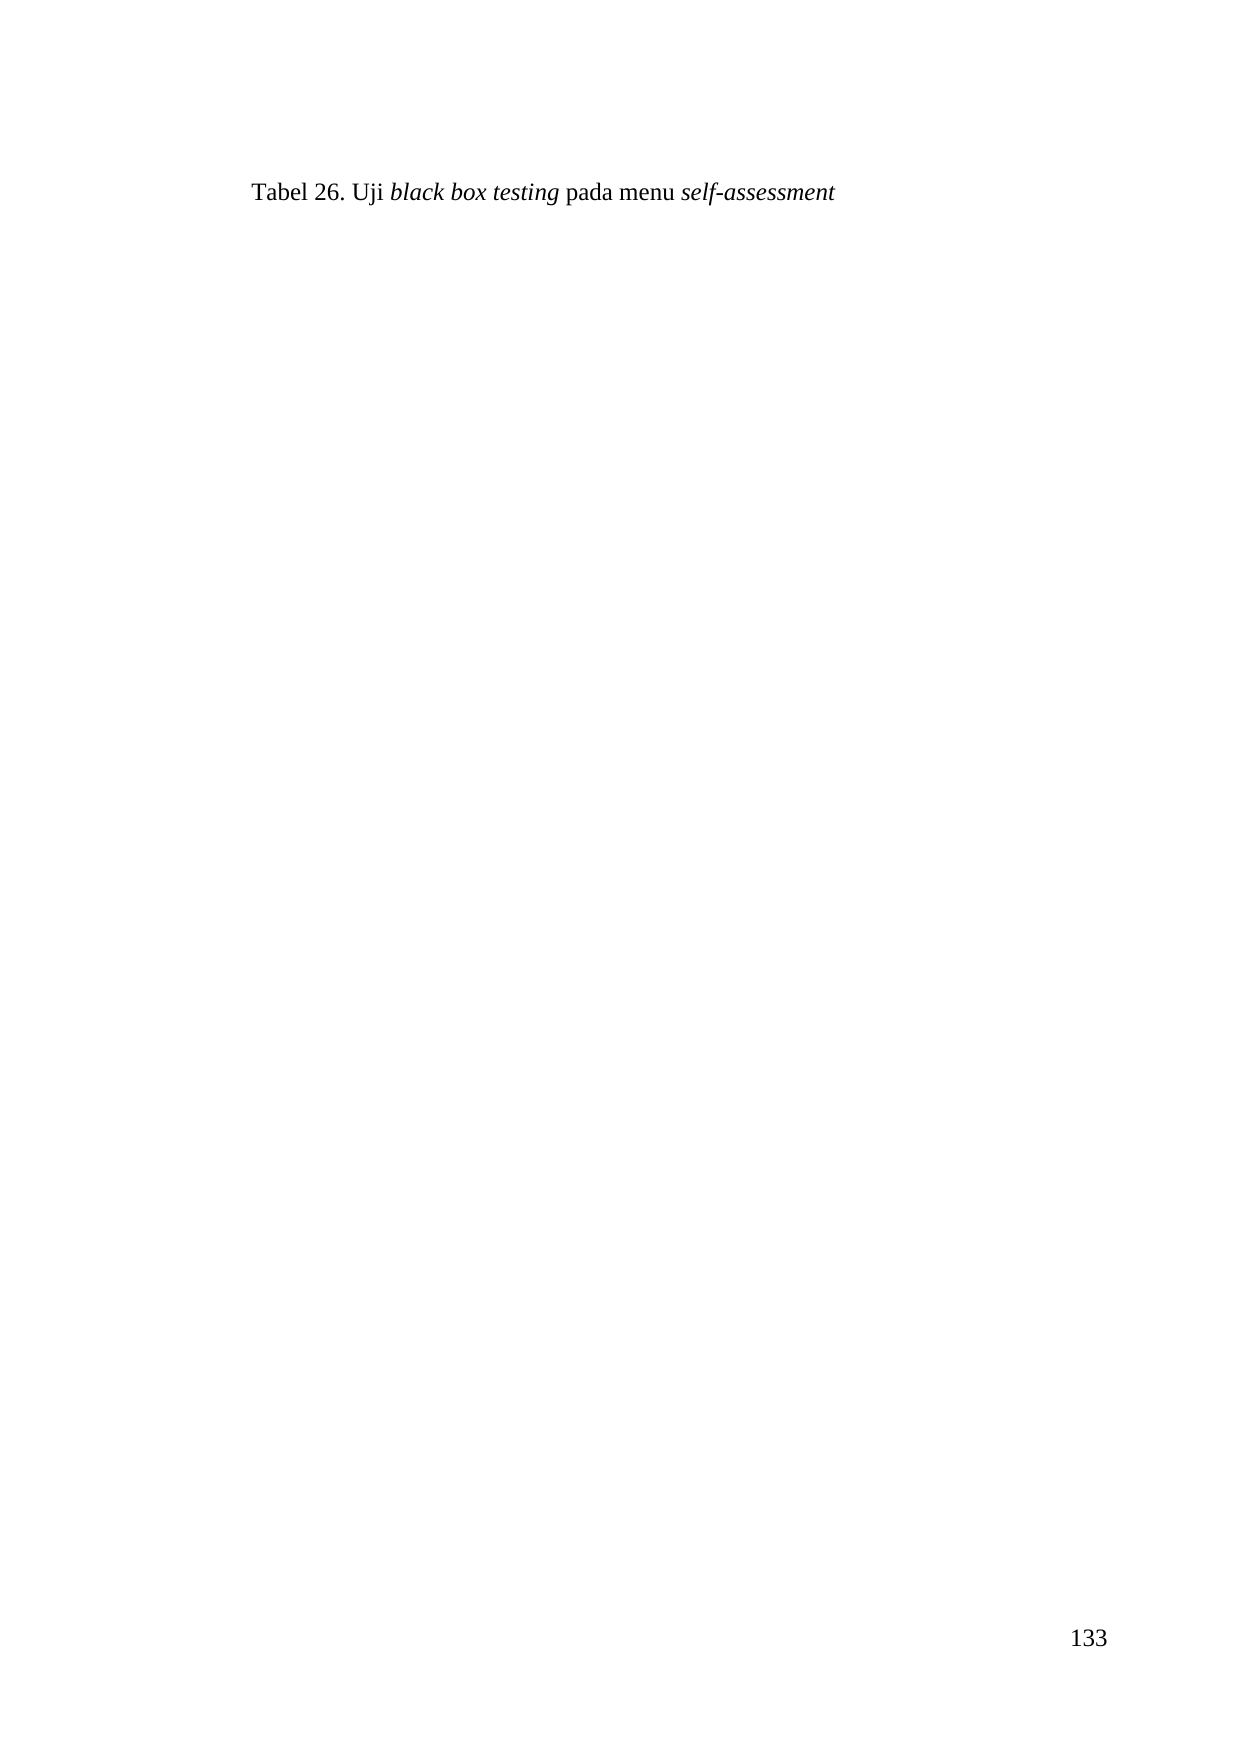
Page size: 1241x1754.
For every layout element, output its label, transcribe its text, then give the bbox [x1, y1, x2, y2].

text Tabel 26. Uji black box testing pada menu self-assessment [251, 177, 1107, 206]
